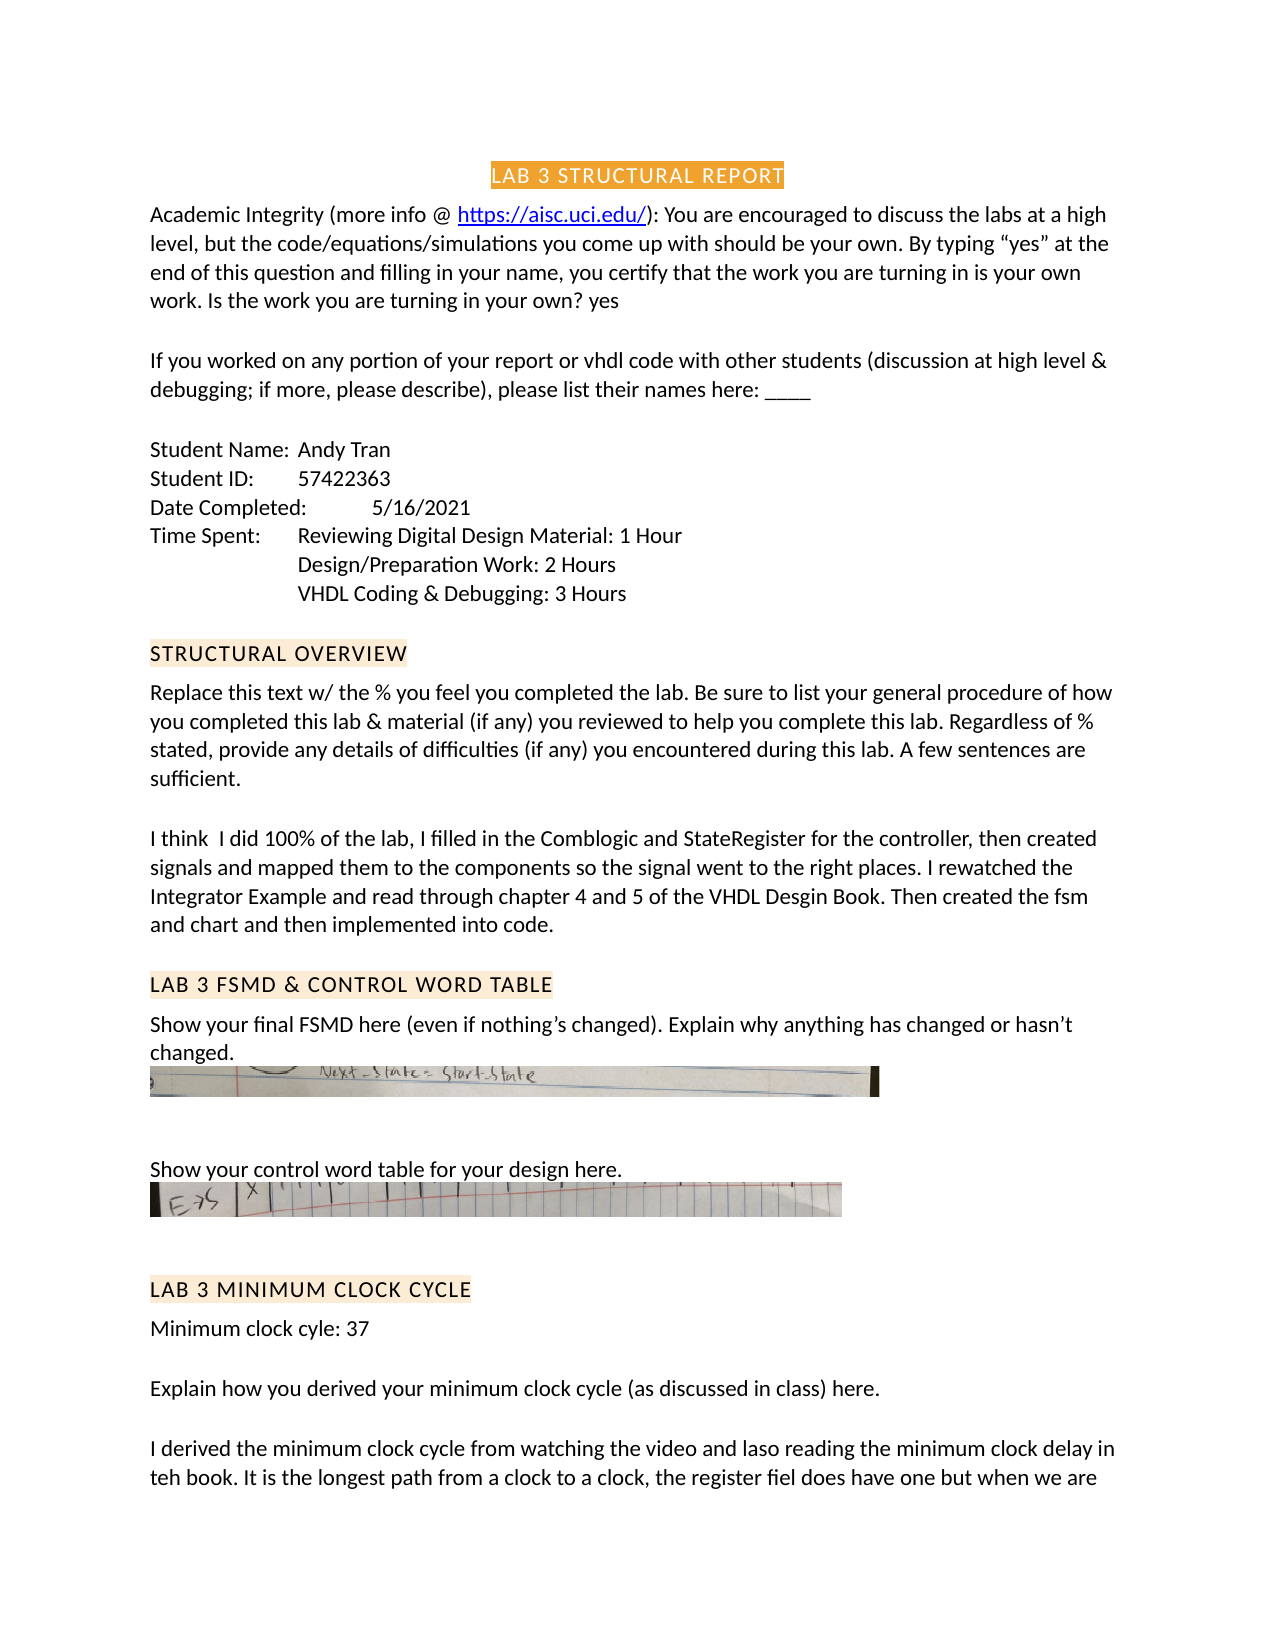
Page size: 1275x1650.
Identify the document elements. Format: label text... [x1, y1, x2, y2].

text Student Name: Andy Tran Student ID: 57422363 Date Completed: 5/16/2021 Time Spent: Reviewing Digital Design Material: 1 Hour Design/Preparation Work: 2 Hours VHDL Coding & Debugging: 3 Hours [150, 434, 1125, 607]
text Replace this text w/ the % you feel you completed the lab. Be sure to list your general procedure of how you completed this lab & material (if any) you reviewed to help you complete this lab. Regardless of % stated, provide any details of difficulties (if any) you encountered during this lab. A few sentences are sufficient. [150, 677, 1125, 792]
text Explain how you derived your minimum clock cycle (as discussed in class) here. [150, 1373, 1125, 1402]
text Lab 3 Minimum Clock Cycle [150, 1274, 1125, 1303]
text I think I did 100% of the lab, I filled in the Comblogic and StateRegister for the controller, then created signals and mapped them to the components so the signal went to the right places. I rewatched the Integrator Example and read through chapter 4 and 5 of the VHDL Desgin Book. Then created the fsm and chart and then implemented into code. [150, 824, 1125, 939]
text Structural Overview [150, 638, 1125, 667]
text Show your control word table for your design here. [150, 1154, 1125, 1183]
text Minimum clock cyle: 37 [150, 1313, 1125, 1342]
text Lab 3 FSMD & Control Word Table [150, 970, 1125, 999]
text Academic Integrity (more info @ https://aisc.uci.edu/): You are encouraged to discuss the labs at a high level, but the code/equations/simulations you come up with should be your own. By typing “yes” at the end of this question and filling in your name, you certify that the work you are turning in is your own work. Is the work you are turning in your own? yes [150, 199, 1125, 314]
text Lab 3 Structural Report [150, 160, 1125, 189]
text Show your final FSMD here (even if nothing’s changed). Explain why anything has changed or hasn’t changed. [150, 1009, 1125, 1067]
text If you worked on any portion of your report or vhdl code with other students (discussion at high level & debugging; if more, please describe), please list their names here: ____ [150, 346, 1125, 403]
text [150, 1433, 1125, 1491]
